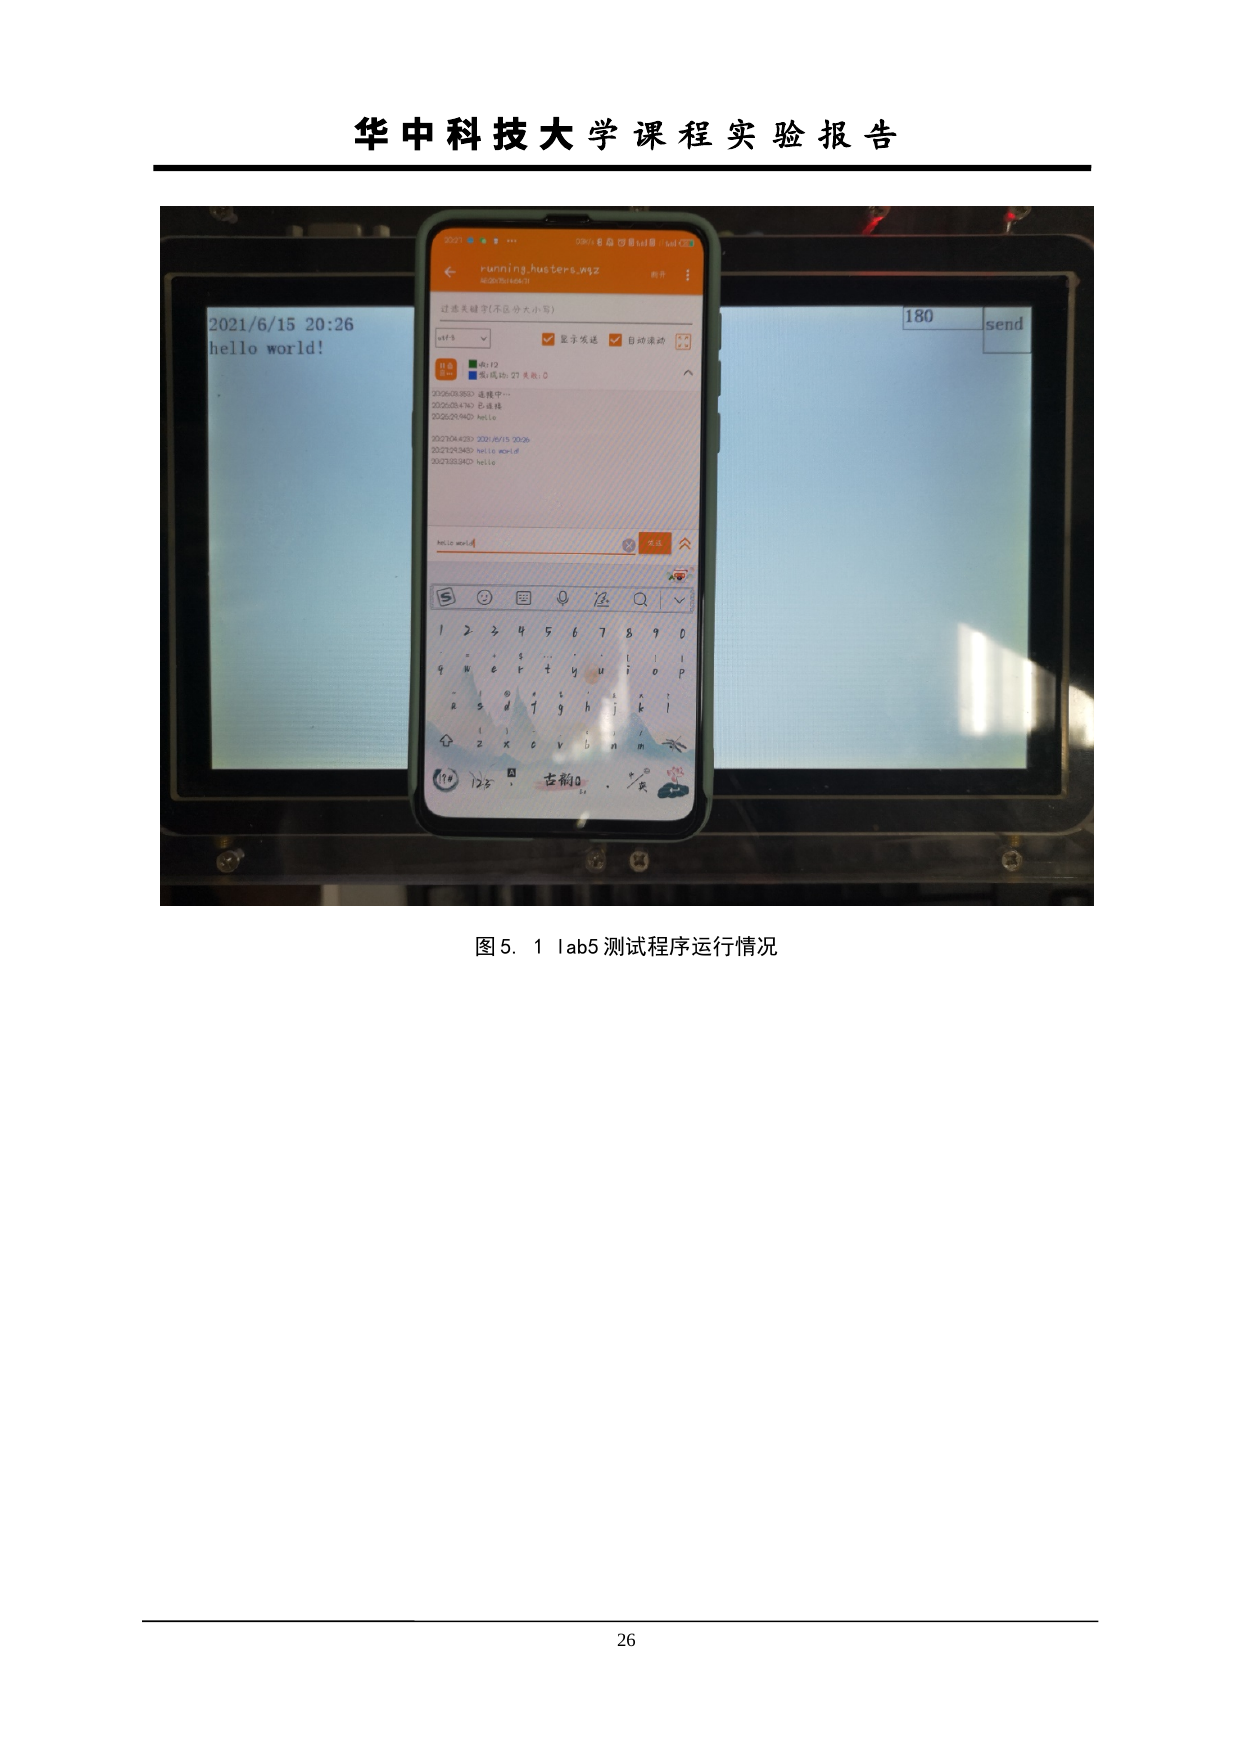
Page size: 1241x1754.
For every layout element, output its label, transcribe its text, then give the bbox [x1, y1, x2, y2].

text 图5. 1 lab5测试程序运行情况 [159, 932, 1093, 957]
picture [161, 206, 1094, 905]
